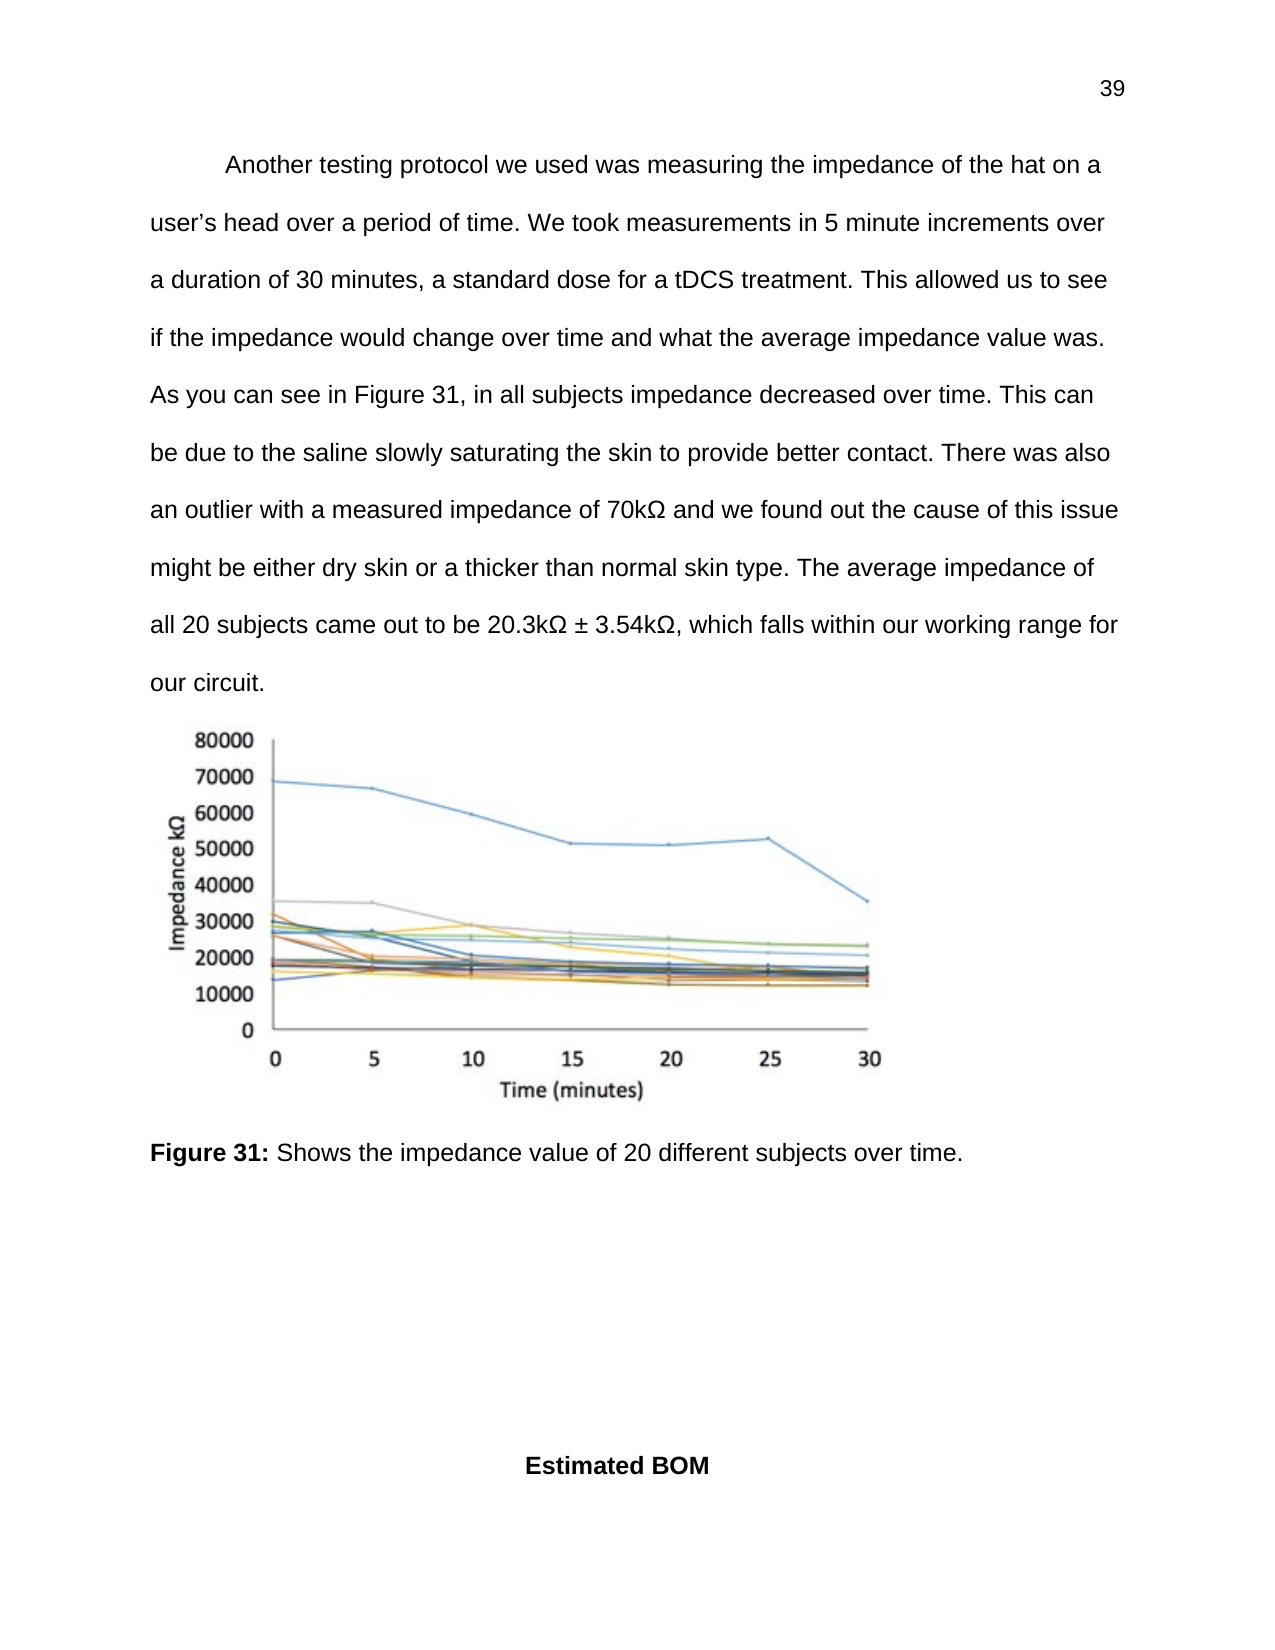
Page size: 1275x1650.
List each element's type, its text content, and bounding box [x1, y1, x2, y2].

text Figure 31: Shows the impedance value of 20 different subjects over time. [150, 1138, 1125, 1167]
text Another testing protocol we used was measuring the impedance of the hat on a user’s head over a period of time. We took measurements in 5 minute increments over a duration of 30 minutes, a standard dose for a tDCS treatment. This allowed us to see if the impedance would change over time and what the average impedance value was. As you can see in Figure 31, in all subjects impedance decreased over time. This can be due to the saline slowly saturating the skin to provide better contact. There was also an outlier with a measured impedance of 70kΩ and we found out the cause of this issue might be either dry skin or a thicker than normal skin type. The average impedance of all 20 subjects came out to be 20.3kΩ ± 3.54kΩ, which falls within our working range for our circuit. [150, 150, 1125, 696]
picture [157, 725, 889, 1110]
text Estimated BOM [525, 1451, 1125, 1480]
